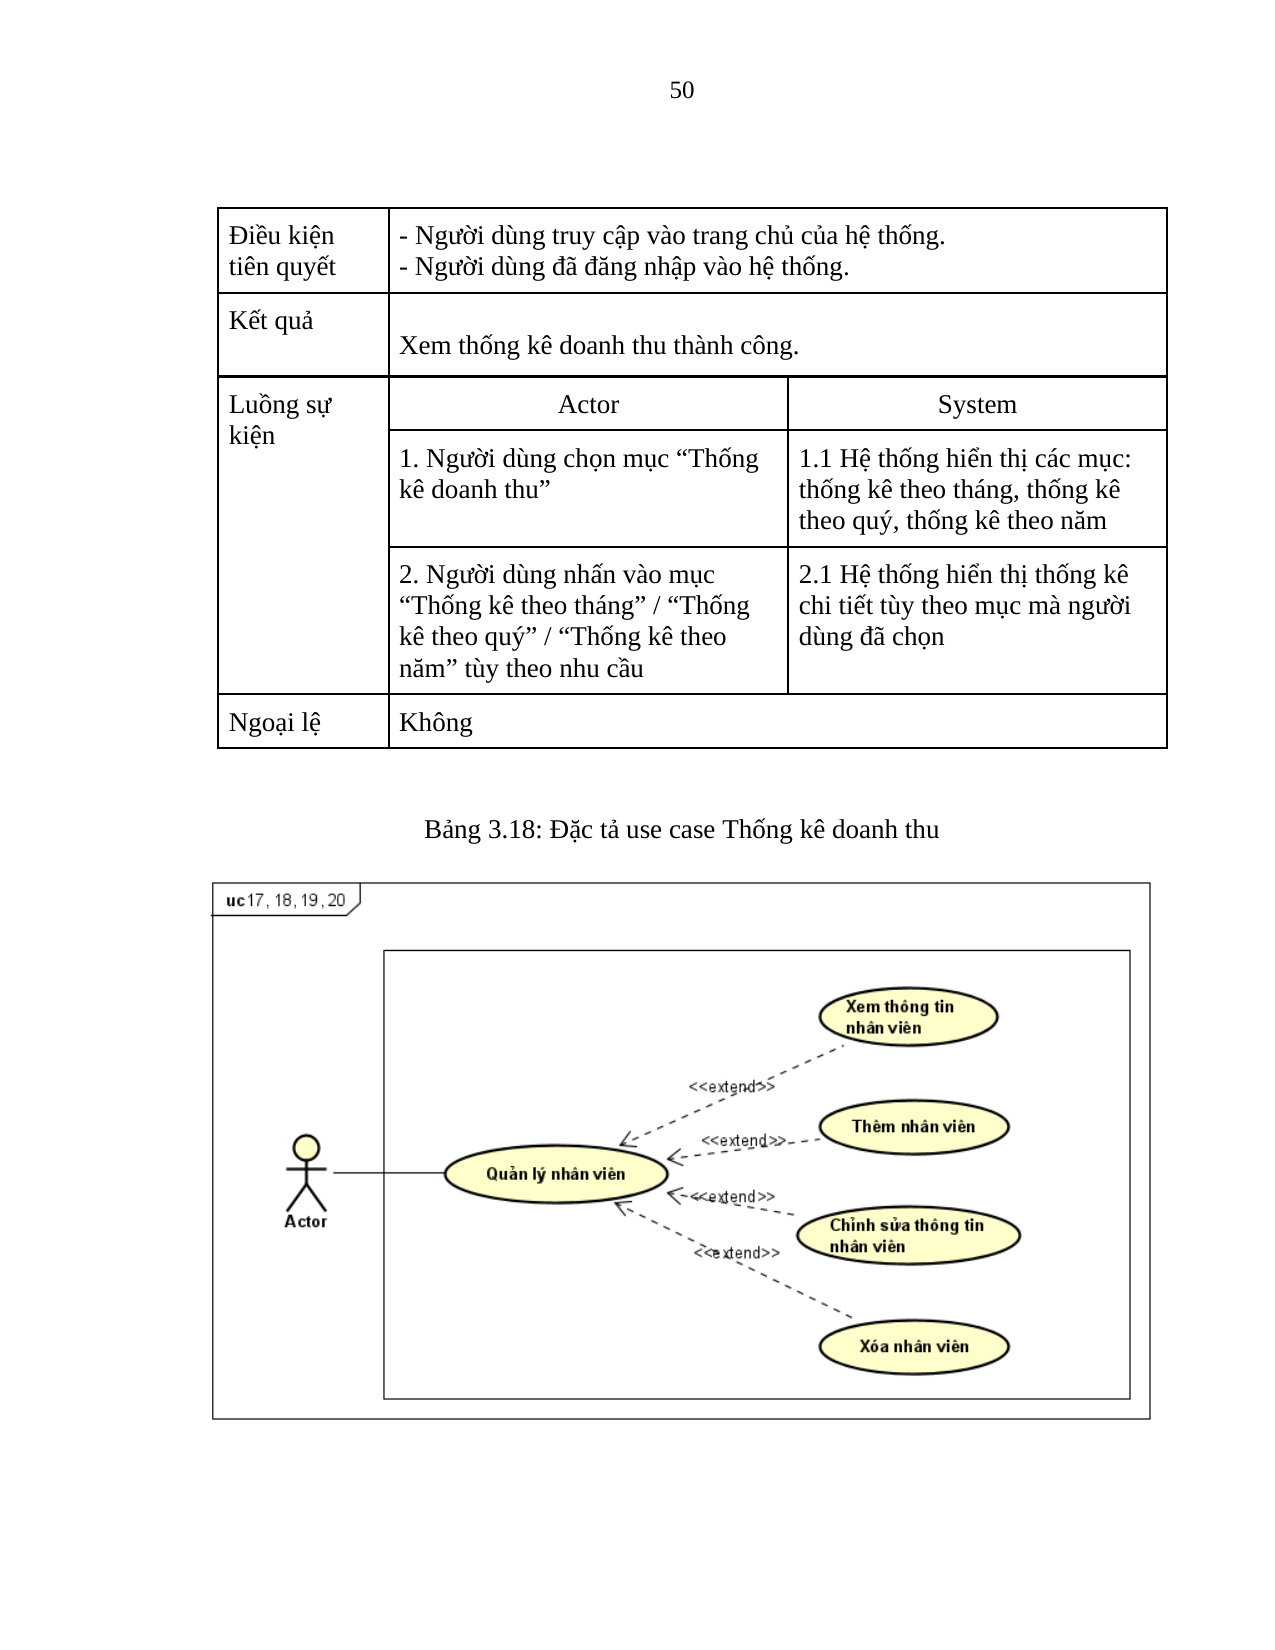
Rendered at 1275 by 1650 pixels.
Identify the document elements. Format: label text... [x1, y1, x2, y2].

table_cell 2. Người dùng nhấn vào mục “Thống kê theo tháng” / “Thống kê theo quý” / “Thống kê theo năm” tùy theo nhu cầu [390, 548, 787, 693]
table_cell - Người dùng truy cập vào trang chủ của hệ thống. - Người dùng đã đăng nhập vào hệ thống. [390, 209, 1166, 292]
text Bảng 3.18: Đặc tả use case Thống kê doanh thu [207, 813, 1157, 844]
table_cell Kết quả [219, 294, 388, 375]
table_cell 1.1 Hệ thống hiển thị các mục: thống kê theo tháng, thống kê theo quý, thống kê theo năm [789, 431, 1166, 546]
table_cell Ngoại lệ [219, 695, 388, 747]
table_cell Không [390, 695, 1166, 747]
table_cell 1. Người dùng chọn mục “Thống kê doanh thu” [390, 431, 787, 546]
table_cell 2.1 Hệ thống hiển thị thống kê chi tiết tùy theo mục mà người dùng đã chọn [789, 548, 1166, 693]
table_cell System [789, 378, 1166, 429]
table_cell Điều kiện tiên quyết [219, 209, 388, 292]
table_cell Luồng sự kiện [219, 378, 388, 693]
picture [206, 876, 1157, 1426]
table_cell Xem thống kê doanh thu thành công. [390, 294, 1166, 375]
table_cell Actor [390, 378, 787, 429]
